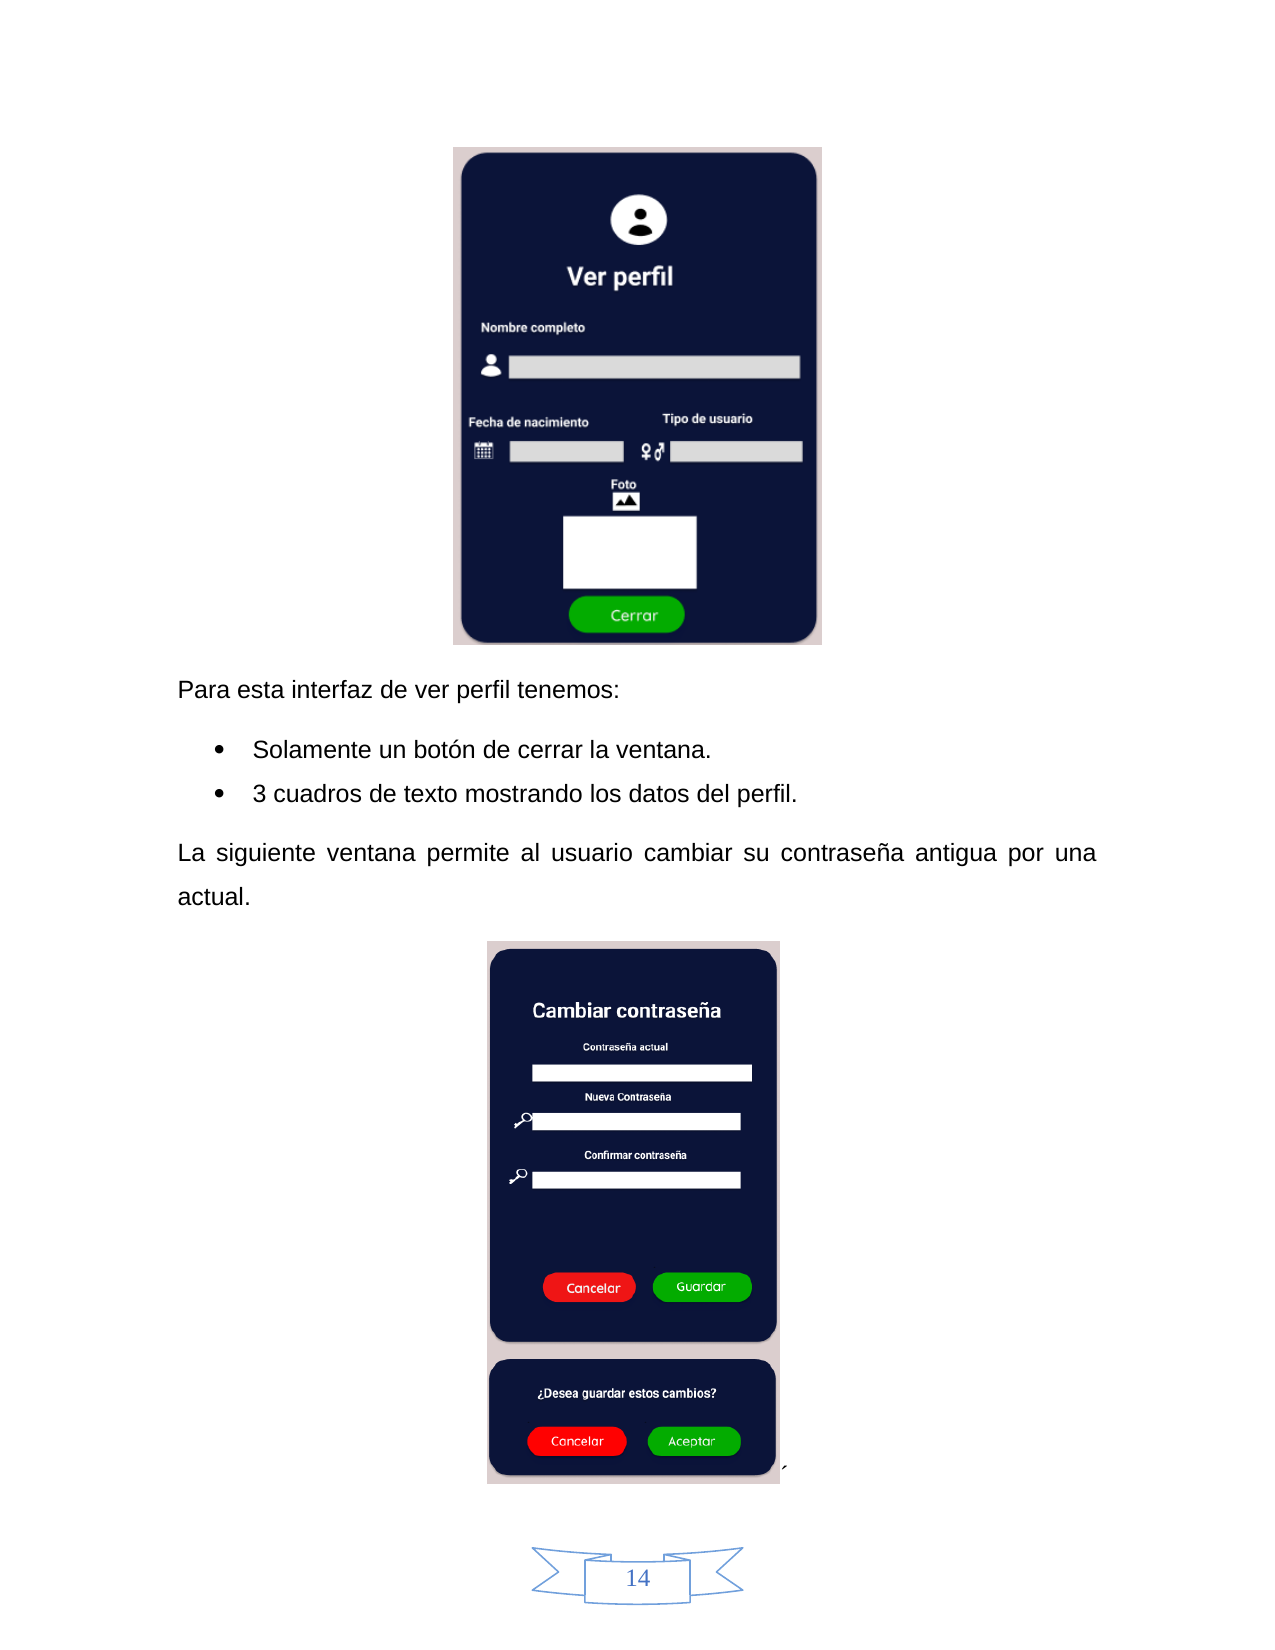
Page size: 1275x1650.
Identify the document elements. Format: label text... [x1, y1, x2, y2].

list 3 cuadros de texto mostrando los datos del perfil. [215, 778, 1098, 807]
text Para esta interfaz de ver perfil tenemos: [177, 676, 1098, 704]
picture [453, 147, 822, 645]
picture [487, 941, 780, 1484]
list Solamente un botón de cerrar la ventana. [215, 735, 1098, 764]
text La siguiente ventana permite al usuario cambiar su contraseña antigua por una actual. [177, 838, 1098, 910]
